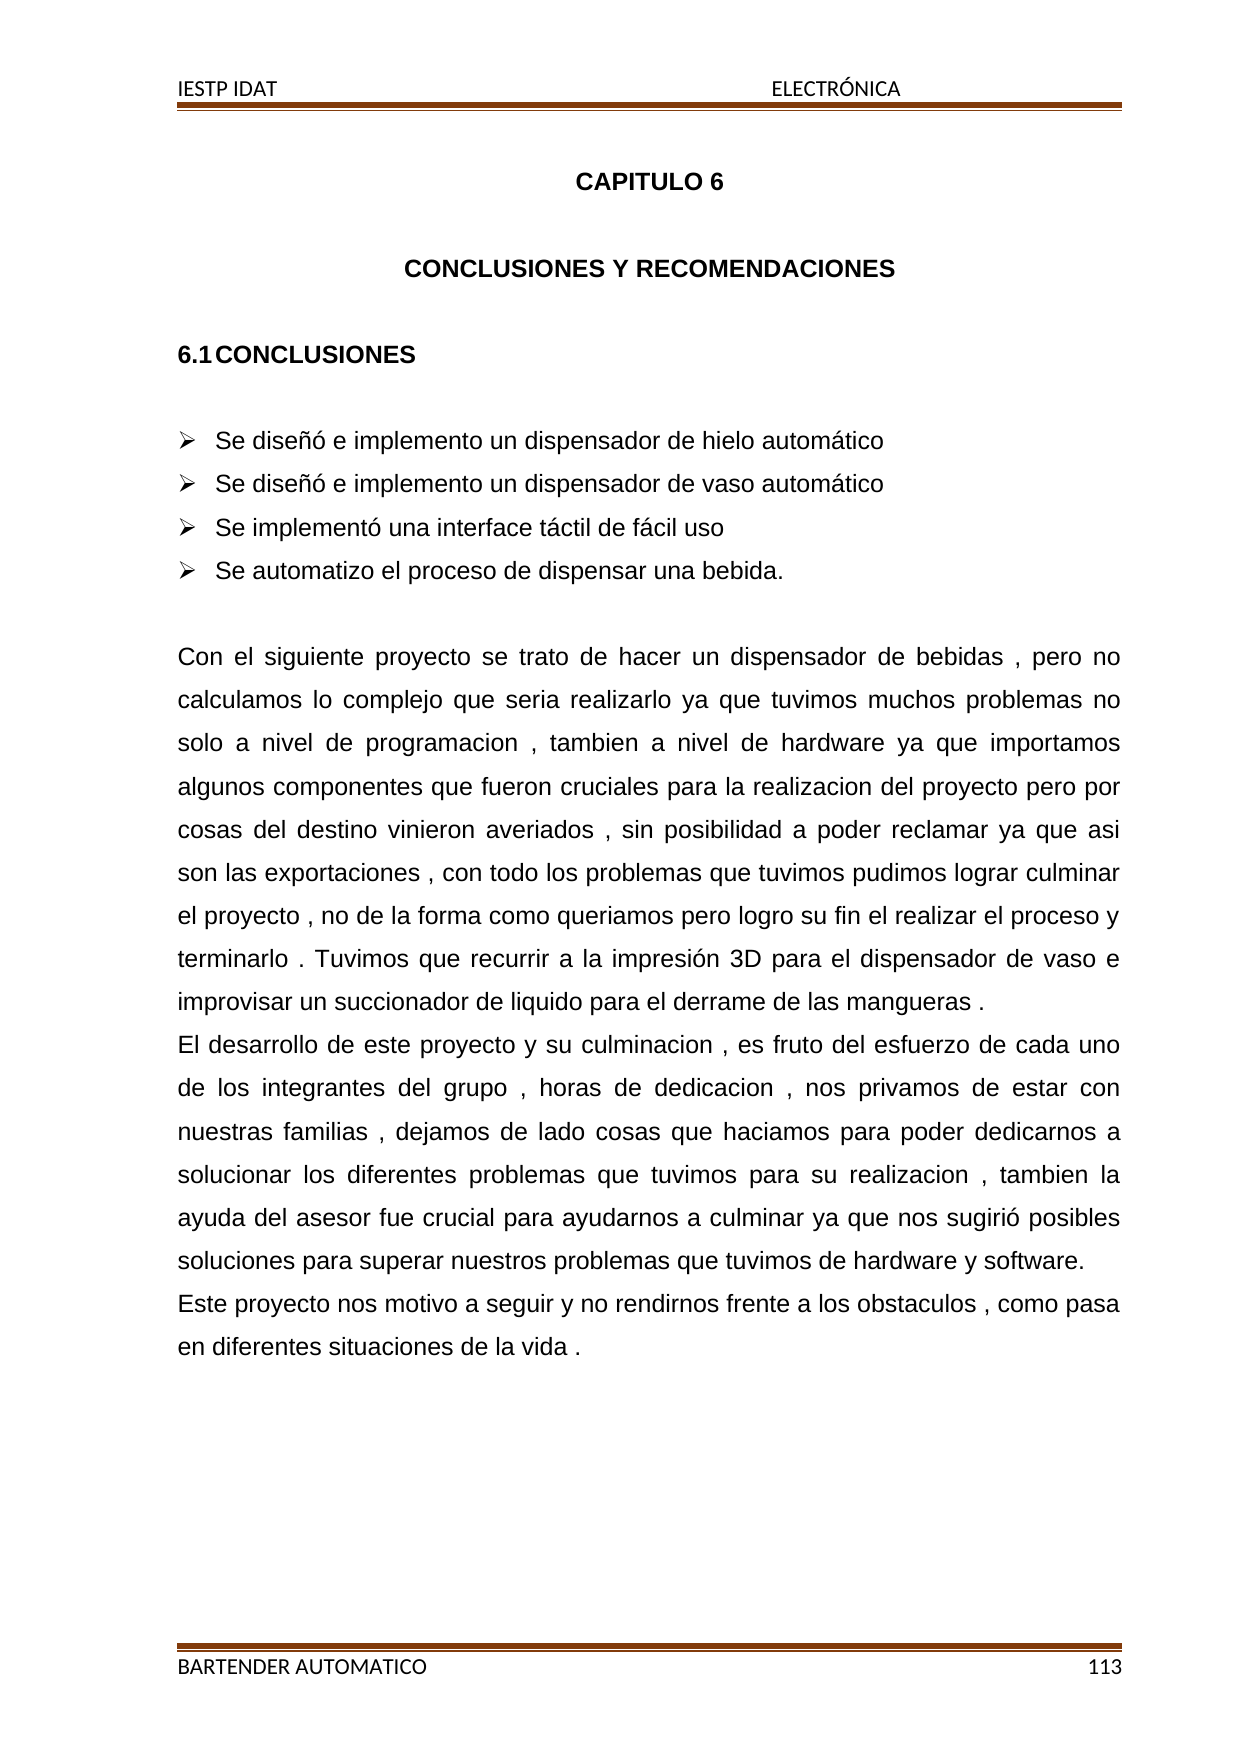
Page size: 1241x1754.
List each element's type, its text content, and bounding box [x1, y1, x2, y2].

list Se implementó una interface táctil de fácil uso [177, 512, 1122, 541]
text CAPITULO 6 [177, 167, 1122, 196]
text El desarrollo de este proyecto y su culminacion , es fruto del esfuerzo de cada uno de los integrantes del grupo , horas de dedicacion , nos privamos de estar con nuestras familias , dejamos de lado cosas que haciamos para poder dedicarnos a solucionar los diferentes problemas que tuvimos para su realizacion , tambien la ayuda del asesor fue crucial para ayudarnos a culminar ya que nos sugirió posibles soluciones para superar nuestros problemas que tuvimos de hardware y software. [177, 1030, 1122, 1274]
list Se diseñó e implemento un dispensador de vaso automático [177, 469, 1122, 498]
text Este proyecto nos motivo a seguir y no rendirnos frente a los obstaculos , como pasa en diferentes situaciones de la vida . [177, 1289, 1122, 1361]
list CONCLUSIONES [177, 340, 1122, 368]
list Se automatizo el proceso de dispensar una bebida. [177, 556, 1122, 584]
list Se diseñó e implemento un dispensador de hielo automático [177, 426, 1122, 455]
text Con el siguiente proyecto se trato de hacer un dispensador de bebidas , pero no calculamos lo complejo que seria realizarlo ya que tuvimos muchos problemas no solo a nivel de programacion , tambien a nivel de hardware ya que importamos algunos componentes que fueron cruciales para la realizacion del proyecto pero por cosas del destino vinieron averiados , sin posibilidad a poder reclamar ya que asi son las exportaciones , con todo los problemas que tuvimos pudimos lograr culminar el proyecto , no de la forma como queriamos pero logro su fin el realizar el proceso y terminarlo . Tuvimos que recurrir a la impresión 3D para el dispensador de vaso e improvisar un succionador de liquido para el derrame de las mangueras . [177, 642, 1122, 1016]
text CONCLUSIONES Y RECOMENDACIONES [177, 253, 1122, 282]
